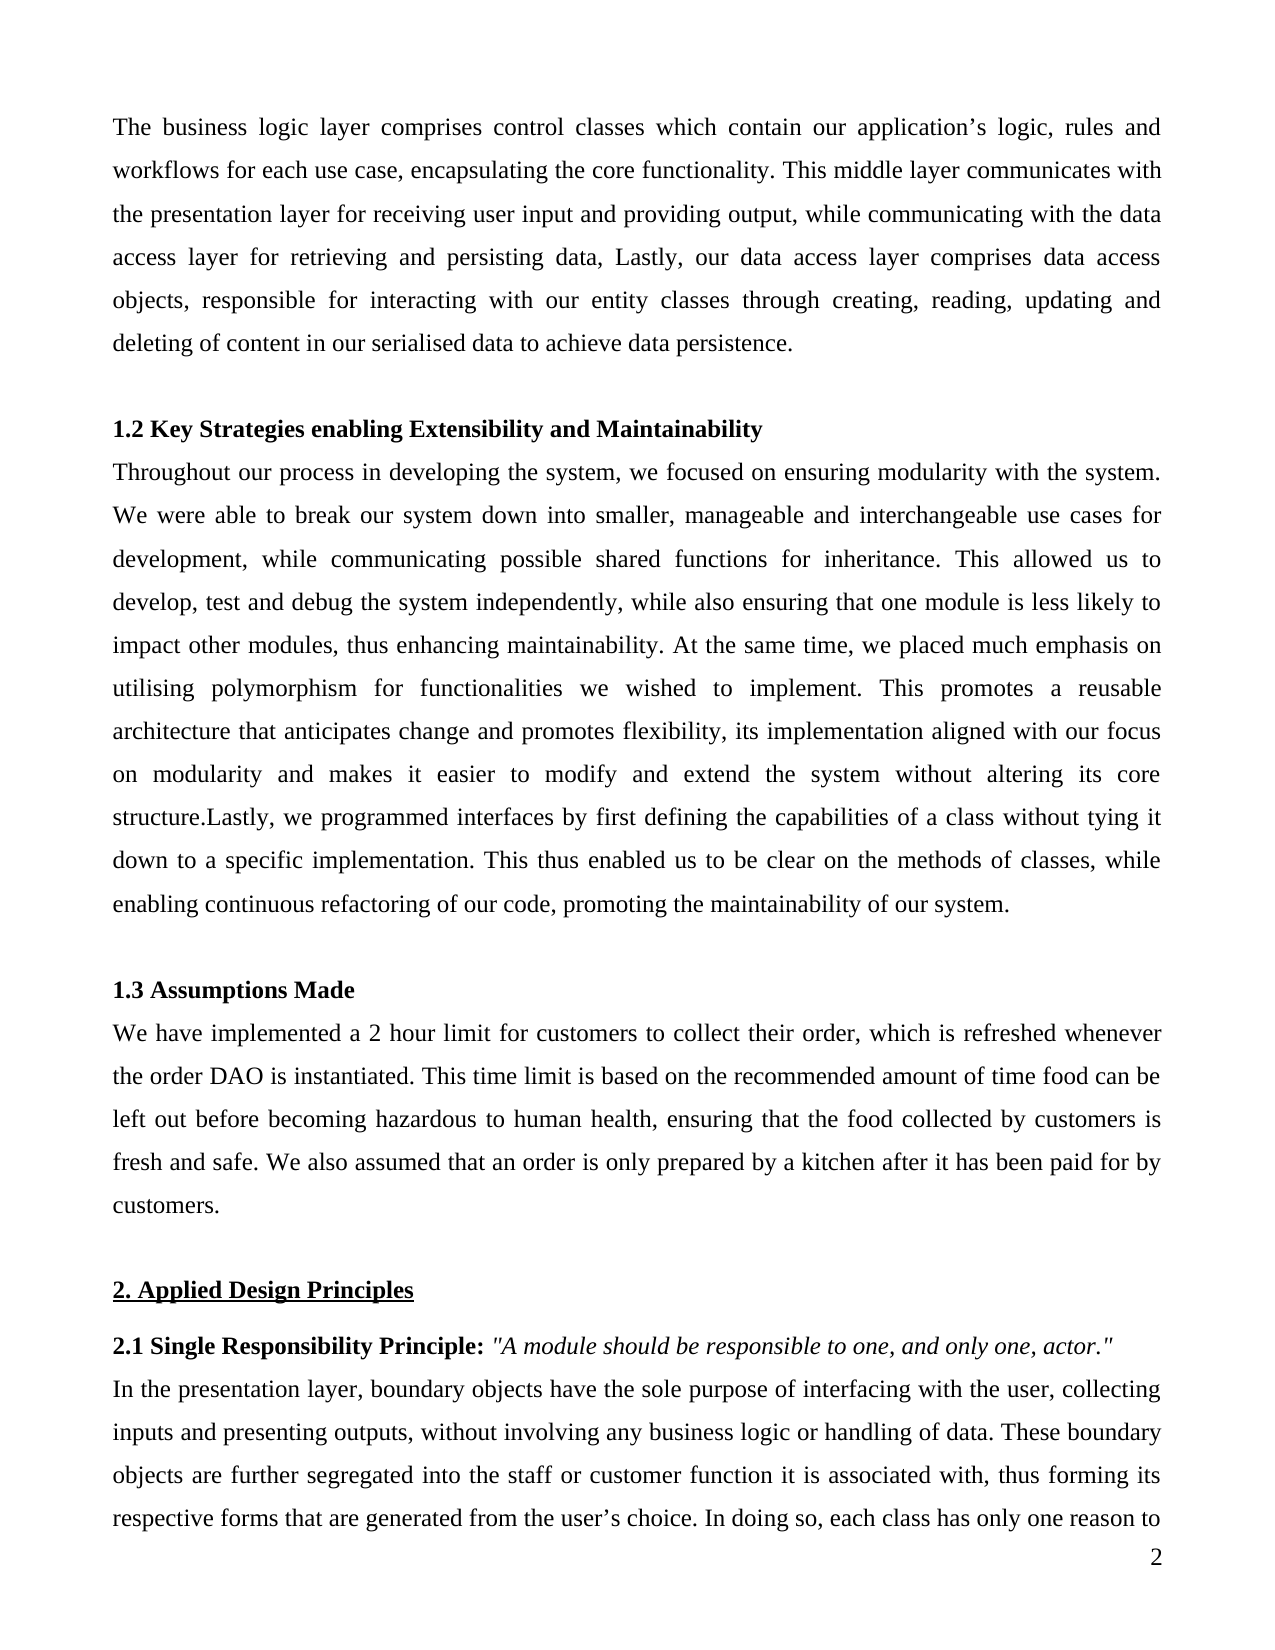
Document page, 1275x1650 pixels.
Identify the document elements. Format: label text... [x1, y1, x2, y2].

subtitle 2. Applied Design Principles [112, 1275, 1162, 1304]
subtitle 1.3 Assumptions Made [112, 975, 1162, 1004]
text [112, 112, 1162, 357]
subtitle 2.1 Single Responsibility Principle: "A module should be responsible to one, and only one, actor." [112, 1331, 1162, 1360]
text We have implemented a 2 hour limit for customers to collect their order, which is refreshed whenever the order DAO is instantiated. This time limit is based on the recommended amount of time food can be left out before becoming hazardous to human health, ensuring that the food collected by customers is fresh and safe. We also assumed that an order is only prepared by a kitchen after it has been paid for by customers. [112, 1018, 1162, 1219]
subtitle 1.2 Key Strategies enabling Extensibility and Maintainability [112, 414, 1162, 443]
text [112, 1374, 1162, 1532]
text Throughout our process in developing the system, we focused on ensuring modularity with the system. We were able to break our system down into smaller, manageable and interchangeable use cases for development, while communicating possible shared functions for inheritance. This allowed us to develop, test and debug the system independently, while also ensuring that one module is less likely to impact other modules, thus enhancing maintainability. At the same time, we placed much emphasis on utilising polymorphism for functionalities we wished to implement. This promotes a reusable architecture that anticipates change and promotes flexibility, its implementation aligned with our focus on modularity and makes it easier to modify and extend the system without altering its core structure.Lastly, we programmed interfaces by first defining the capabilities of a class without tying it down to a specific implementation. This thus enabled us to be clear on the methods of classes, while enabling continuous refactoring of our code, promoting the maintainability of our system. [112, 457, 1162, 917]
